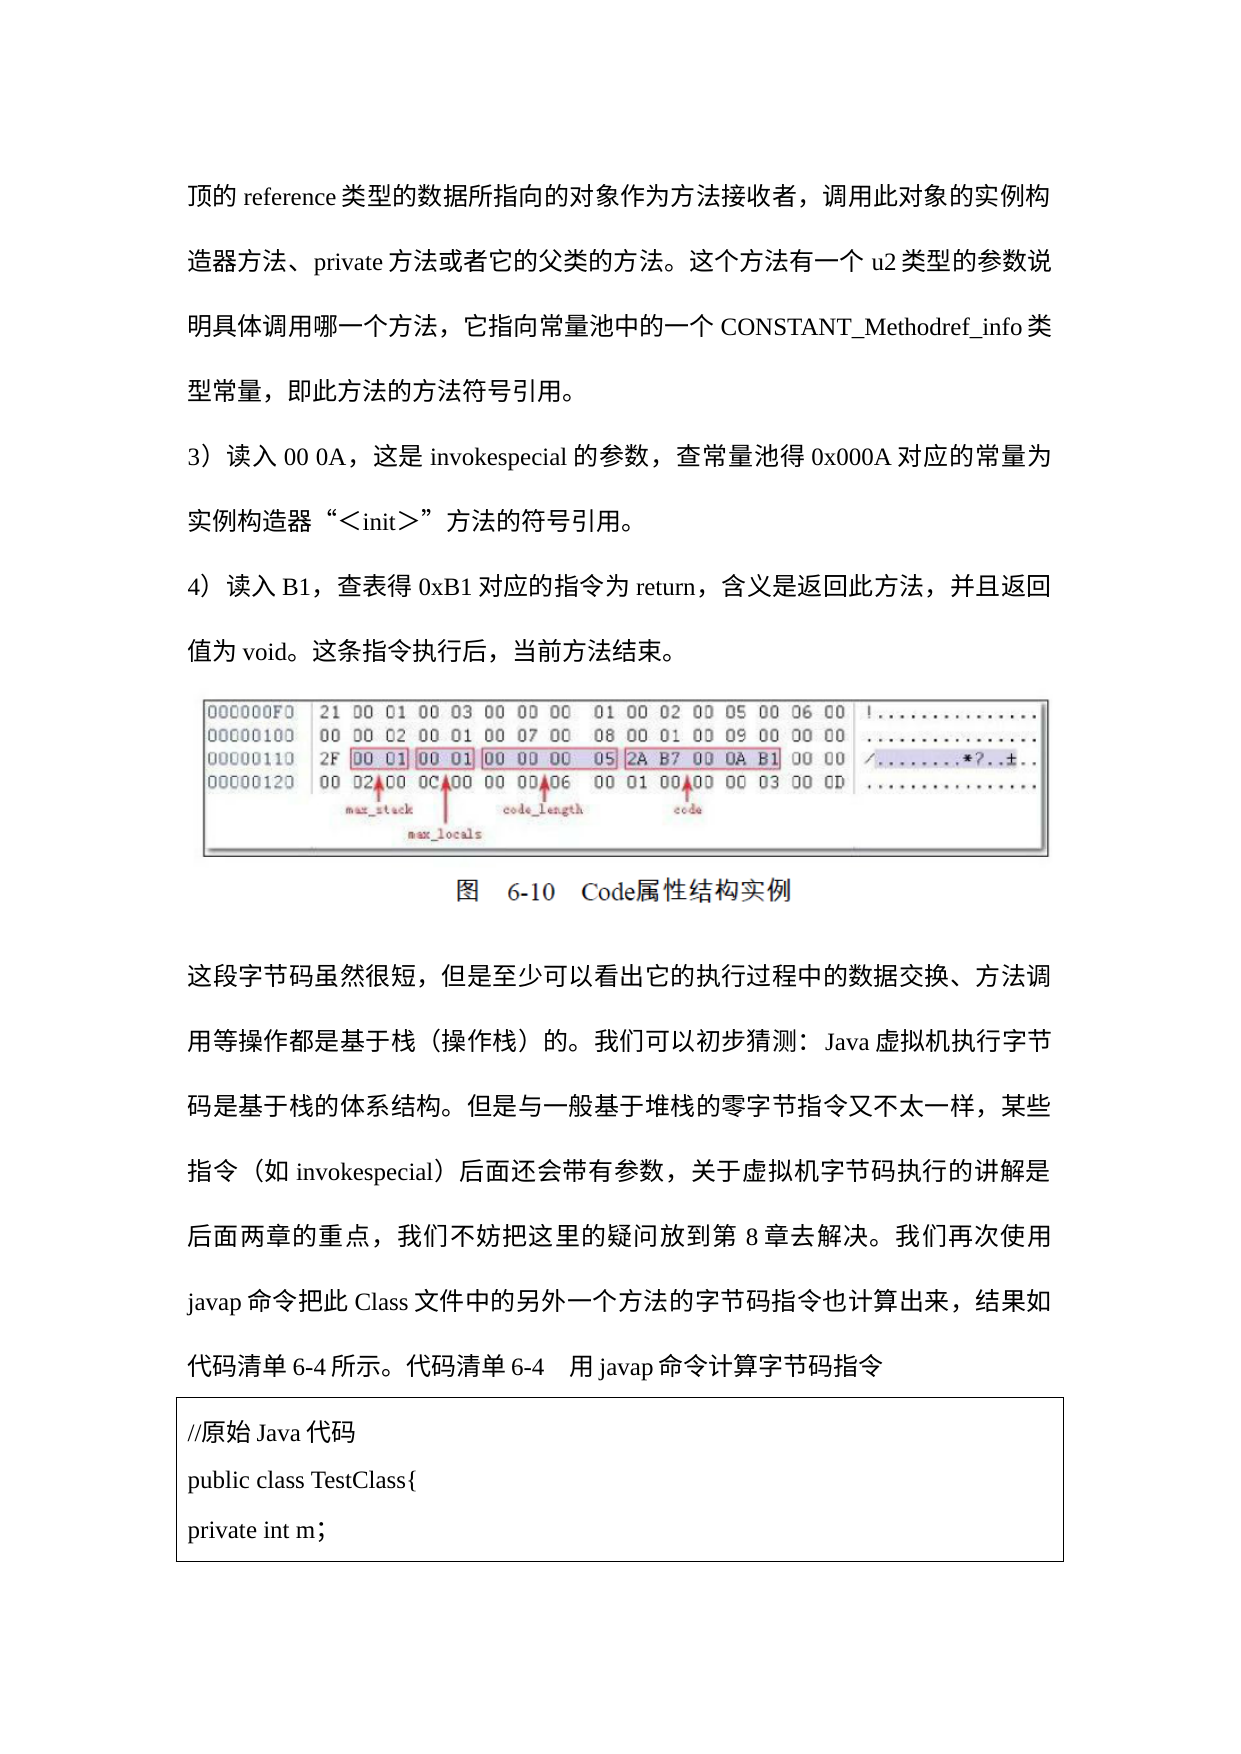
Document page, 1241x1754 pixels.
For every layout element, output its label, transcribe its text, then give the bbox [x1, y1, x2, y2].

text 3）读入00 0A，这是invokespecial的参数，查常量池得0x000A对应的常量为实例构造器“＜init＞”方法的符号引用。 [187, 422, 1053, 552]
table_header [177, 1398, 1063, 1561]
text 4）读入B1，查表得0xB1对应的指令为return，含义是返回此方法，并且返回值为void。这条指令执行后，当前方法结束。 [187, 552, 1053, 682]
text 这段字节码虽然很短，但是至少可以看出它的执行过程中的数据交换、方法调用等操作都是基于栈（操作栈）的。我们可以初步猜测：Java虚拟机执行字节码是基于栈的体系结构。但是与一般基于堆栈的零字节指令又不太一样，某些指令（如invokespecial）后面还会带有参数，关于虚拟机字节码执行的讲解是后面两章的重点，我们不妨把这里的疑问放到第8章去解决。我们再次使用javap命令把此Class文件中的另外一个方法的字节码指令也计算出来，结果如代码清单6-4所示。代码清单6-4 用javap命令计算字节码指令 [187, 942, 1053, 1397]
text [187, 162, 1053, 422]
picture [187, 682, 1053, 913]
